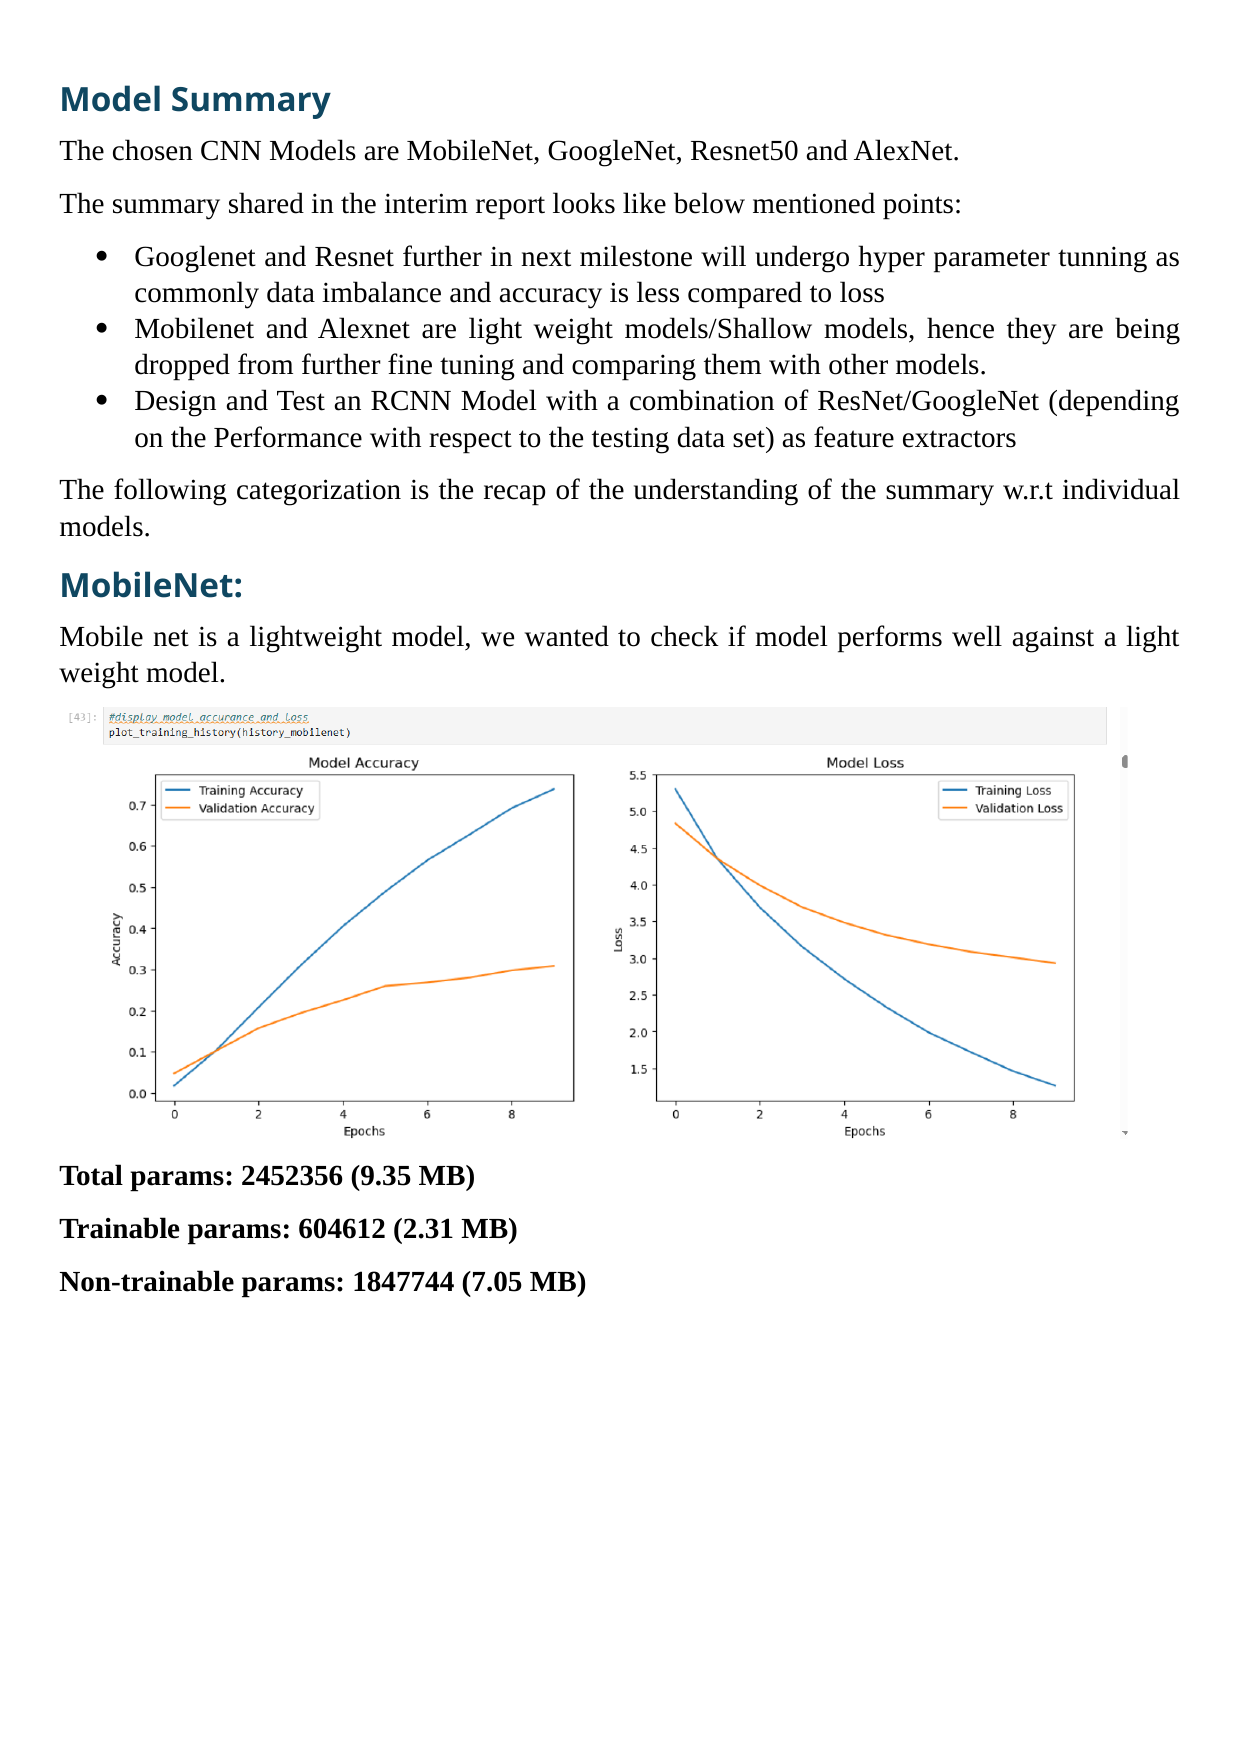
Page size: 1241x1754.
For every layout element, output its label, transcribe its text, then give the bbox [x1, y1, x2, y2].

text The chosen CNN Models are MobileNet, GoogleNet, Resnet50 and AlexNet. [59, 133, 1181, 167]
picture [59, 707, 1128, 1139]
text Mobile net is a lightweight model, we wanted to check if model performs well against a light weight model. [59, 619, 1181, 688]
subtitle MobileNet: [59, 561, 1181, 607]
subtitle Model Summary [59, 76, 1181, 121]
text Non-trainable params: 1847744 (7.05 MB) [59, 1264, 1181, 1297]
text The following categorization is the recap of the understanding of the summary w.r.t individual models. [59, 472, 1181, 542]
text Total params: 2452356 (9.35 MB) [59, 1158, 1181, 1192]
text The summary shared in the interim report looks like below mentioned points: [59, 186, 1181, 219]
list Design and Test an RCNN Model with a combination of ResNet/GoogleNet (depending on the Performance with respect to the testing data set) as feature extractors [97, 383, 1181, 453]
list Mobilenet and Alexnet are light weight models/Shallow models, hence they are being dropped from further fine tuning and comparing them with other models. [97, 311, 1181, 381]
text Trainable params: 604612 (2.31 MB) [59, 1211, 1181, 1244]
list Googlenet and Resnet further in next milestone will undergo hyper parameter tunning as commonly data imbalance and accuracy is less compared to loss [97, 239, 1181, 308]
